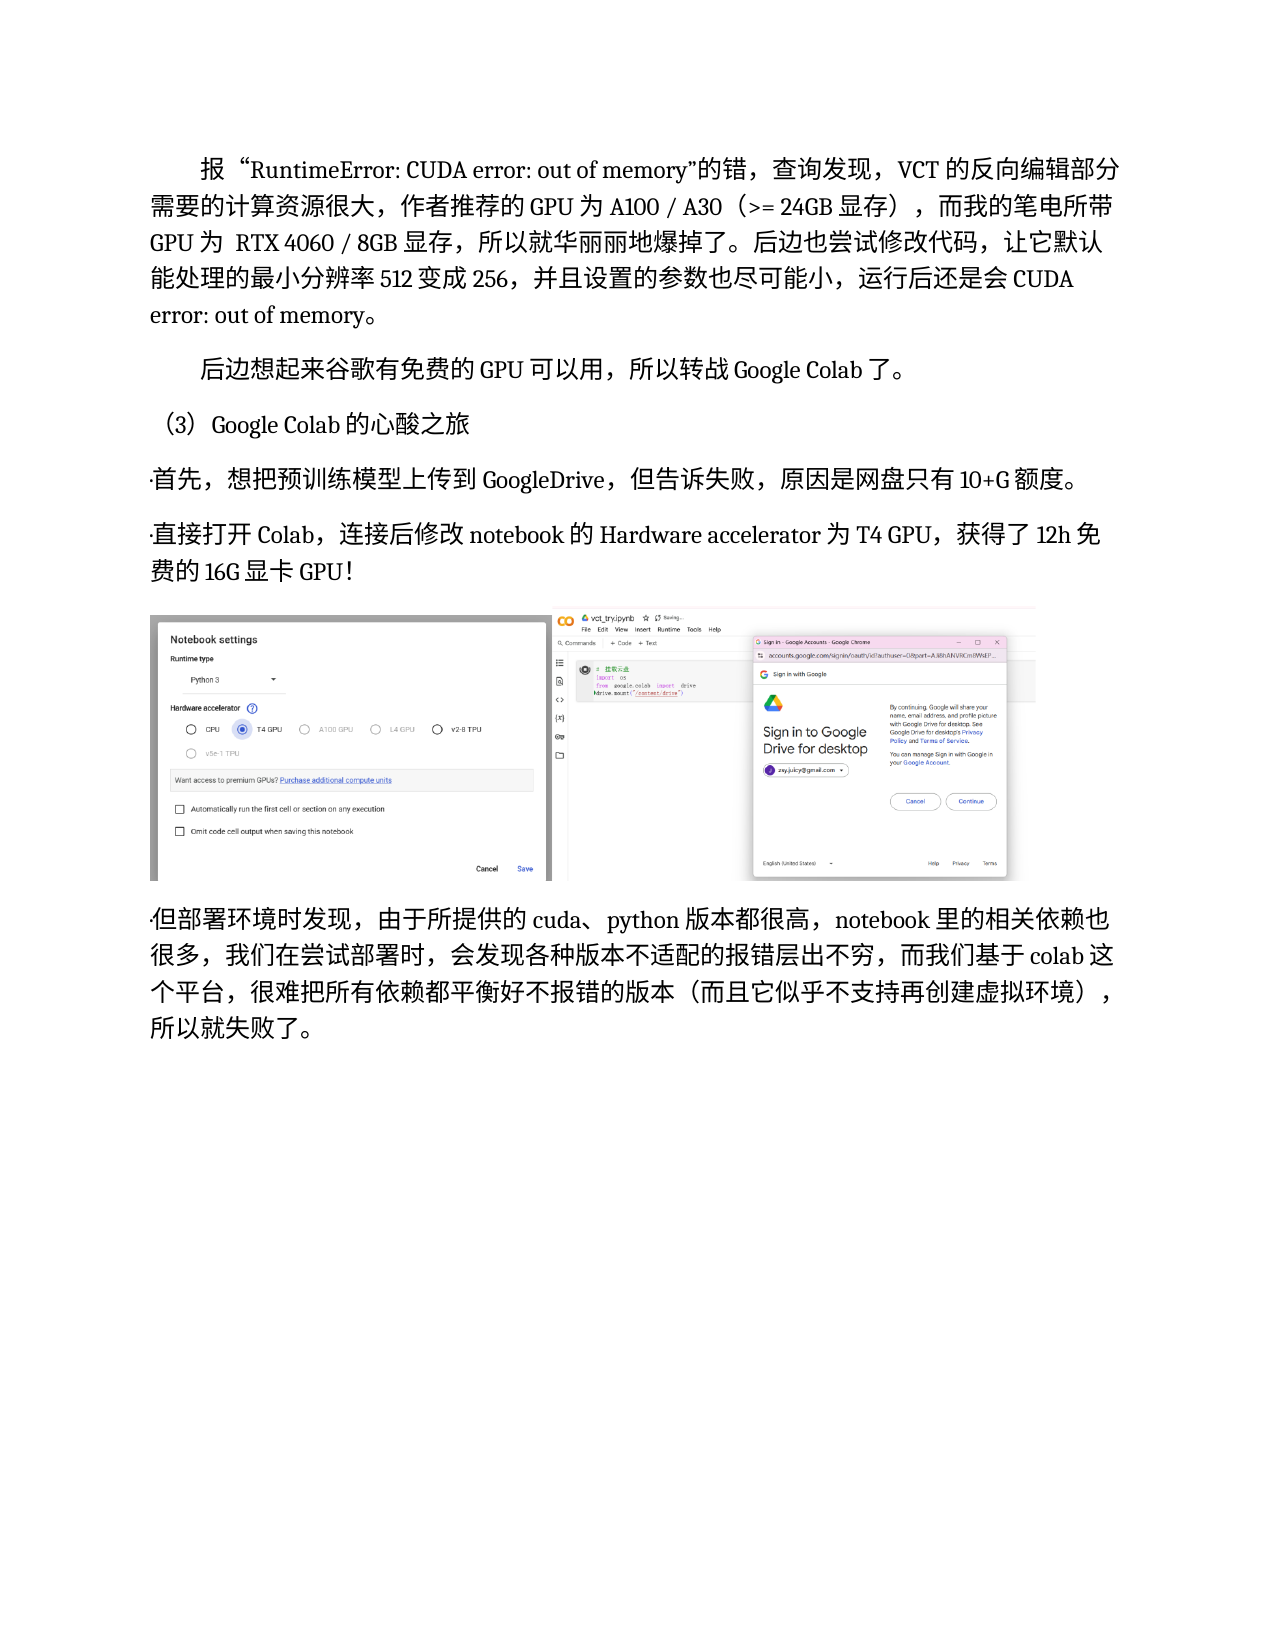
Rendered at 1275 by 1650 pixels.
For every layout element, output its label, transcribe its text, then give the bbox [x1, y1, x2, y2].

list ·直接打开Colab，连接后修改notebook的Hardware accelerator为T4 GPU，获得了12h免费的16G显卡GPU！ [150, 515, 1125, 587]
list 后边想起来谷歌有免费的GPU可以用，所以转战Google Colab了。 [150, 350, 1125, 386]
list 报“RuntimeError: CUDA error: out of memory”的错，查询发现，VCT 的反向编辑部分需要的计算资源很大，作者推荐的GPU为 A100 / A30（>= 24GB 显存），而我的笔电所带GPU为 RTX 4060 / 8GB 显存，所以就华丽丽地爆掉了。后边也尝试修改代码，让它默认能处理的最小分辨率512变成256，并且设置的参数也尽可能小，运行后还是会CUDA error: out of memory。 [150, 150, 1125, 331]
list Google Colab的心酸之旅 [150, 405, 1125, 441]
picture [150, 606, 1036, 881]
list ·首先，想把预训练模型上传到GoogleDrive，但告诉失败，原因是网盘只有10+G额度。 [150, 460, 1125, 496]
list ·但部署环境时发现，由于所提供的cuda、python版本都很高，notebook里的相关依赖也很多，我们在尝试部署时，会发现各种版本不适配的报错层出不穷，而我们基于colab这个平台，很难把所有依赖都平衡好不报错的版本（而且它似乎不支持再创建虚拟环境），所以就失败了。 [150, 899, 1125, 1044]
